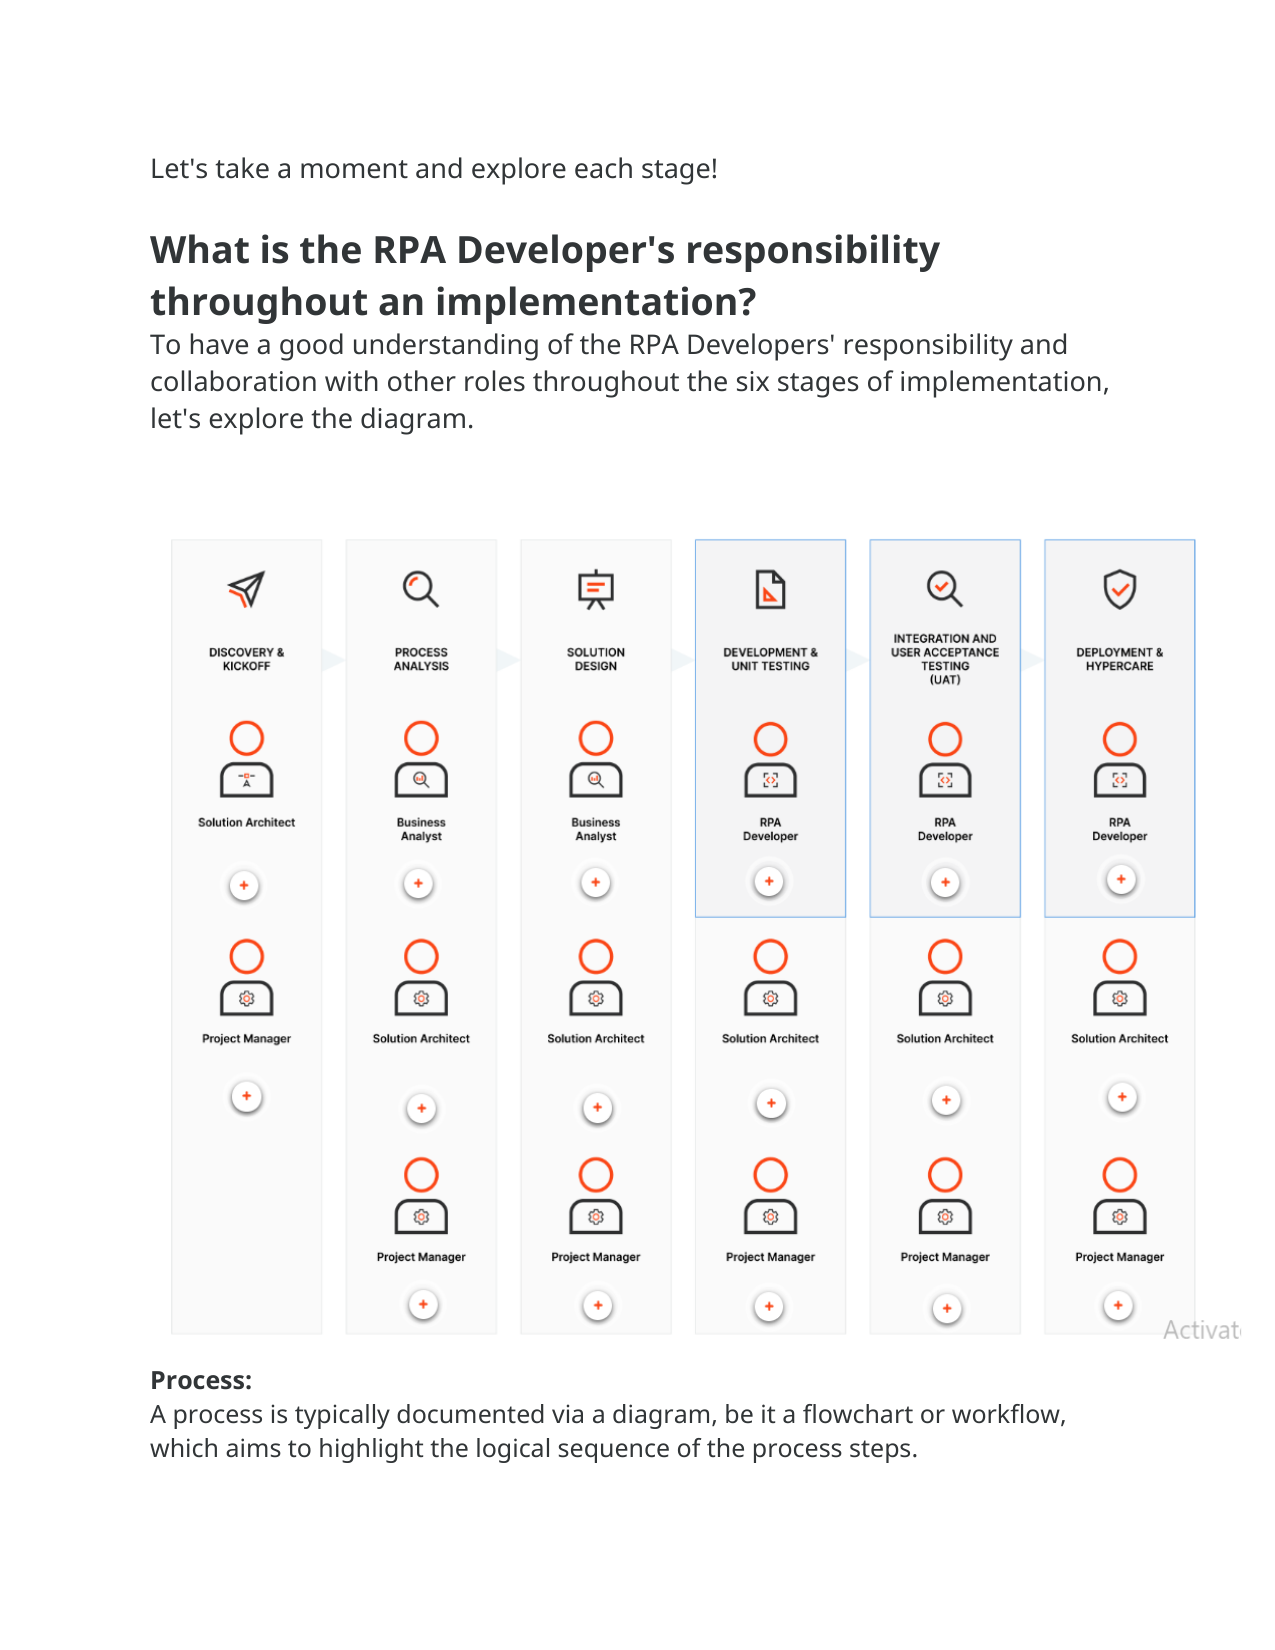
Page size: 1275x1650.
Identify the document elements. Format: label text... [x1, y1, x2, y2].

text What is the RPA Developer's responsibility throughout an implementation? [150, 224, 1125, 326]
text Let's take a moment and explore each stage! [150, 150, 1125, 187]
picture [150, 529, 1242, 1344]
text Process: A process is typically documented via a diagram, be it a flowchart or workflow, which aims to highlight the logical sequence of the process steps. [150, 1362, 1125, 1464]
text To have a good understanding of the RPA Developers' responsibility and collaboration with other roles throughout the six stages of implementation, let's explore the diagram. [150, 326, 1125, 436]
